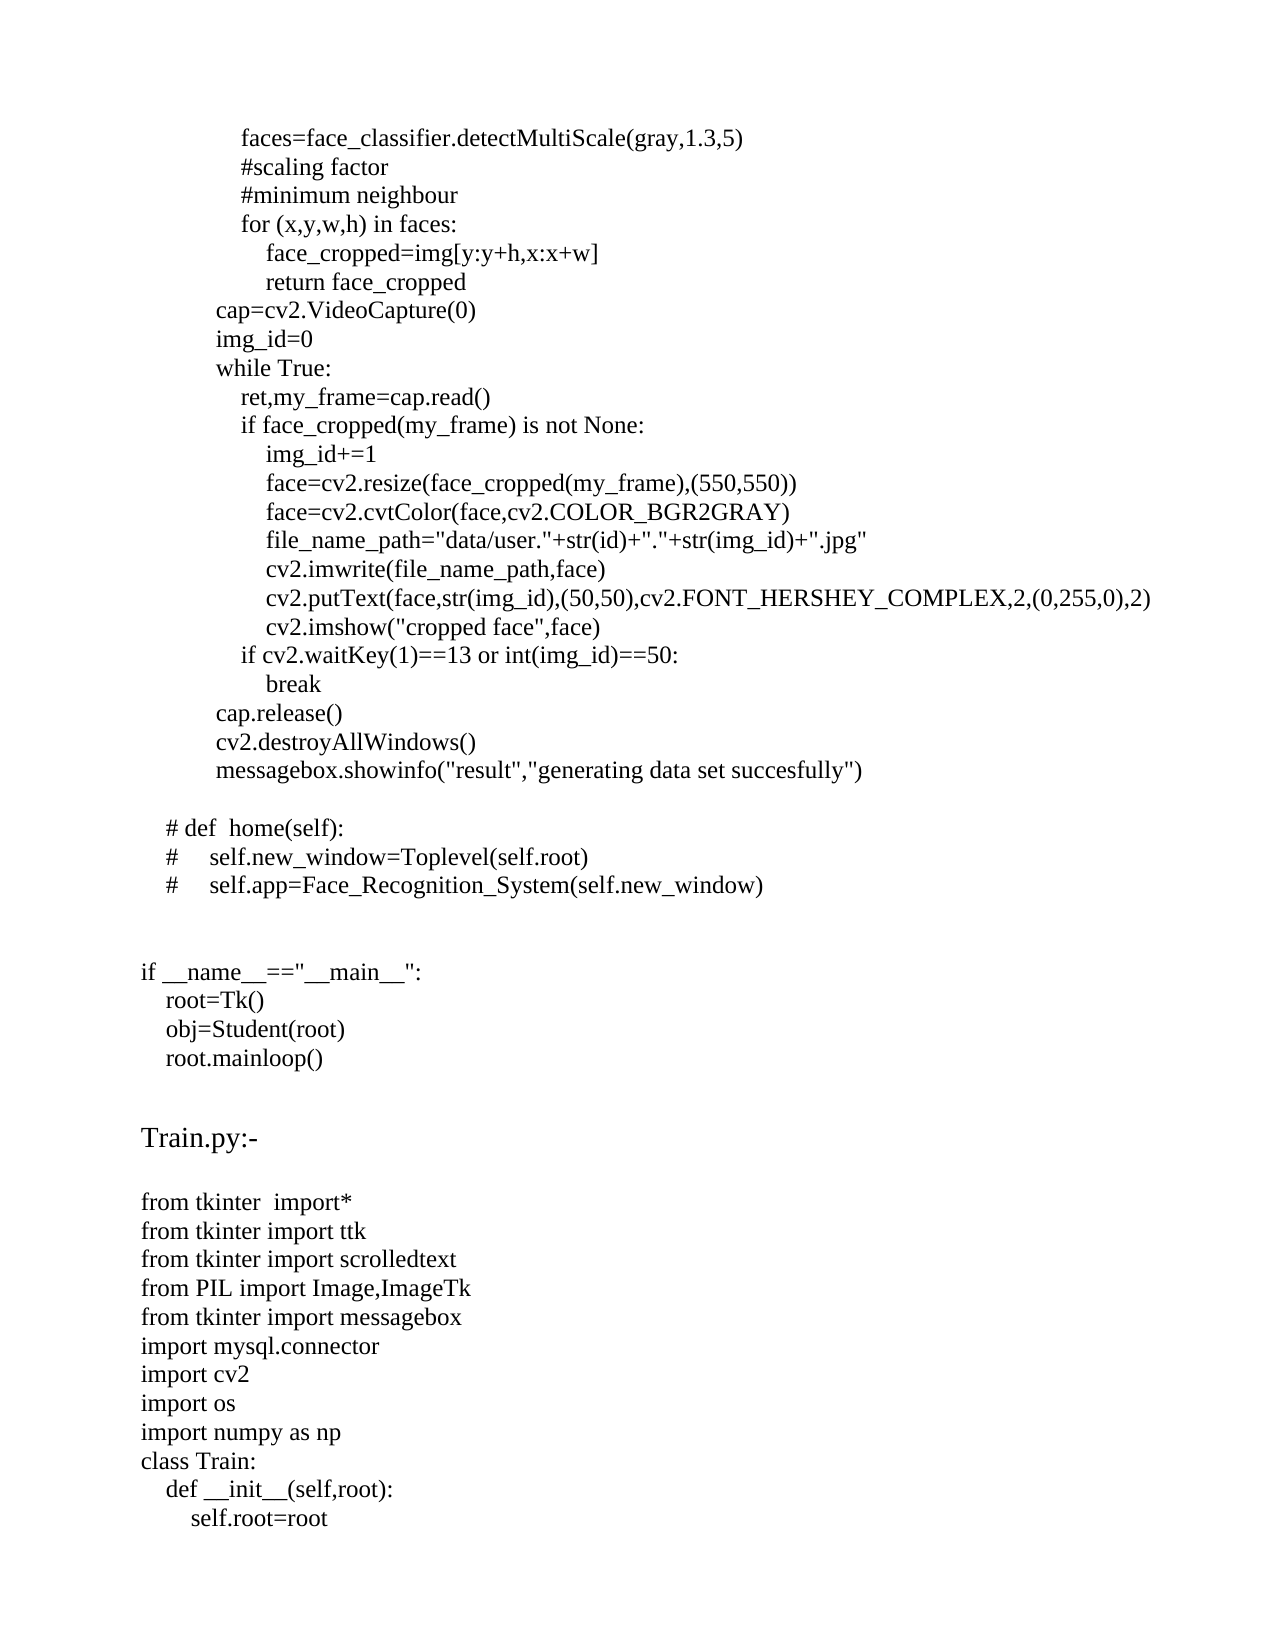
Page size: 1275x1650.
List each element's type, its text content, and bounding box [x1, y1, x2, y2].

text img_id=0 [141, 324, 1153, 353]
text def __init__(self,root): [141, 1474, 1153, 1503]
text import os [141, 1388, 1153, 1417]
text file_name_path="data/user."+str(id)+"."+str(img_id)+".jpg" [141, 526, 1153, 554]
text # self.new_window=Toplevel(self.root) [141, 842, 1153, 871]
text import mysql.connector [141, 1331, 1153, 1359]
text messagebox.showinfo("result","generating data set succesfully") [141, 756, 1153, 784]
text cv2.imshow("cropped face",face) [141, 612, 1153, 641]
text #scaling factor [141, 152, 1153, 181]
text if cv2.waitKey(1)==13 or int(img_id)==50: [141, 641, 1153, 669]
text # self.app=Face_Recognition_System(self.new_window) [141, 871, 1153, 899]
text faces=face_classifier.detectMultiScale(gray,1.3,5) [141, 123, 1153, 152]
text if face_cropped(my_frame) is not None: [141, 411, 1153, 439]
text face_cropped=img[y:y+h,x:x+w] [141, 238, 1153, 267]
text from tkinter import* [141, 1187, 1153, 1216]
text root.mainloop() [141, 1043, 1153, 1072]
text ret,my_frame=cap.read() [141, 382, 1153, 411]
text face=cv2.cvtColor(face,cv2.COLOR_BGR2GRAY) [141, 497, 1153, 526]
text Train.py:- [141, 1120, 1153, 1153]
text cv2.imwrite(file_name_path,face) [141, 554, 1153, 583]
text img_id+=1 [141, 439, 1153, 468]
text from tkinter import ttk [141, 1216, 1153, 1244]
text from tkinter import scrolledtext [141, 1244, 1153, 1273]
text for (x,y,w,h) in faces: [141, 209, 1153, 238]
text #minimum neighbour [141, 181, 1153, 209]
text cap=cv2.VideoCapture(0) [141, 296, 1153, 324]
text cv2.putText(face,str(img_id),(50,50),cv2.FONT_HERSHEY_COMPLEX,2,(0,255,0),2) [141, 583, 1153, 612]
text return face_cropped [141, 267, 1153, 296]
text from tkinter import messagebox [141, 1302, 1153, 1331]
text root=Tk() [141, 986, 1153, 1014]
text cap.release() [141, 698, 1153, 727]
text import cv2 [141, 1359, 1153, 1388]
text while True: [141, 353, 1153, 382]
text class Train: [141, 1446, 1153, 1474]
text self.root=root [141, 1503, 1153, 1532]
text import numpy as np [141, 1417, 1153, 1446]
text cv2.destroyAllWindows() [141, 727, 1153, 756]
text # def home(self): [141, 813, 1153, 842]
text from PIL import Image,ImageTk [141, 1273, 1153, 1302]
text break [141, 669, 1153, 698]
text obj=Student(root) [141, 1014, 1153, 1043]
text face=cv2.resize(face_cropped(my_frame),(550,550)) [141, 468, 1153, 497]
text if __name__=="__main__": [141, 957, 1153, 986]
